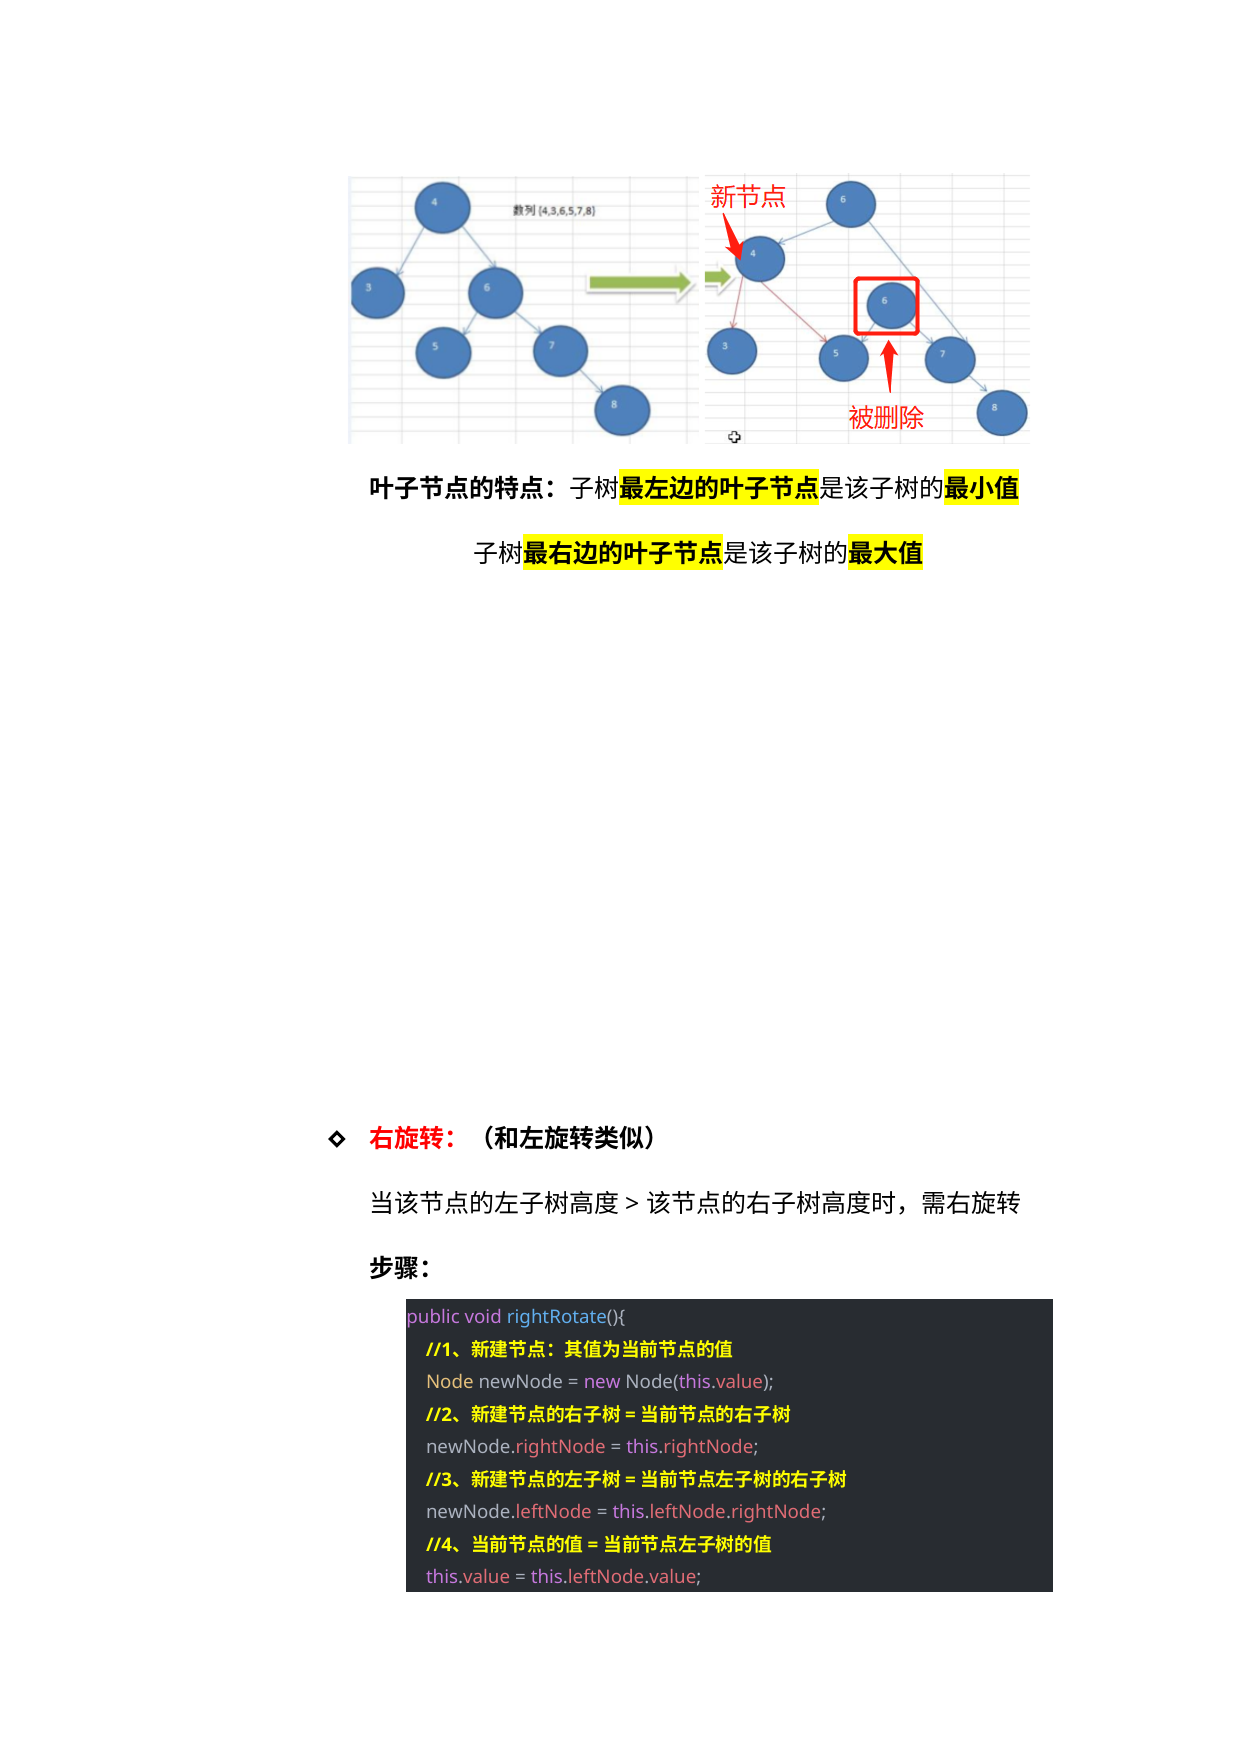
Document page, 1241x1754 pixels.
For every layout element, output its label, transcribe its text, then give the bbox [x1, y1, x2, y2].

list 子树最右边的叶子节点是该子树的最大值 [369, 519, 1053, 584]
list 右旋转：（和左旋转类似） [326, 1104, 1053, 1169]
list 当该节点的左子树高度 > 该节点的右子树高度时，需右旋转 [369, 1169, 1053, 1234]
picture [347, 176, 699, 444]
list 步骤： [369, 1234, 1053, 1299]
list 叶子节点的特点：子树最左边的叶子节点是该子树的最小值 [369, 454, 1053, 519]
picture [704, 173, 1033, 444]
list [406, 1299, 1053, 1592]
